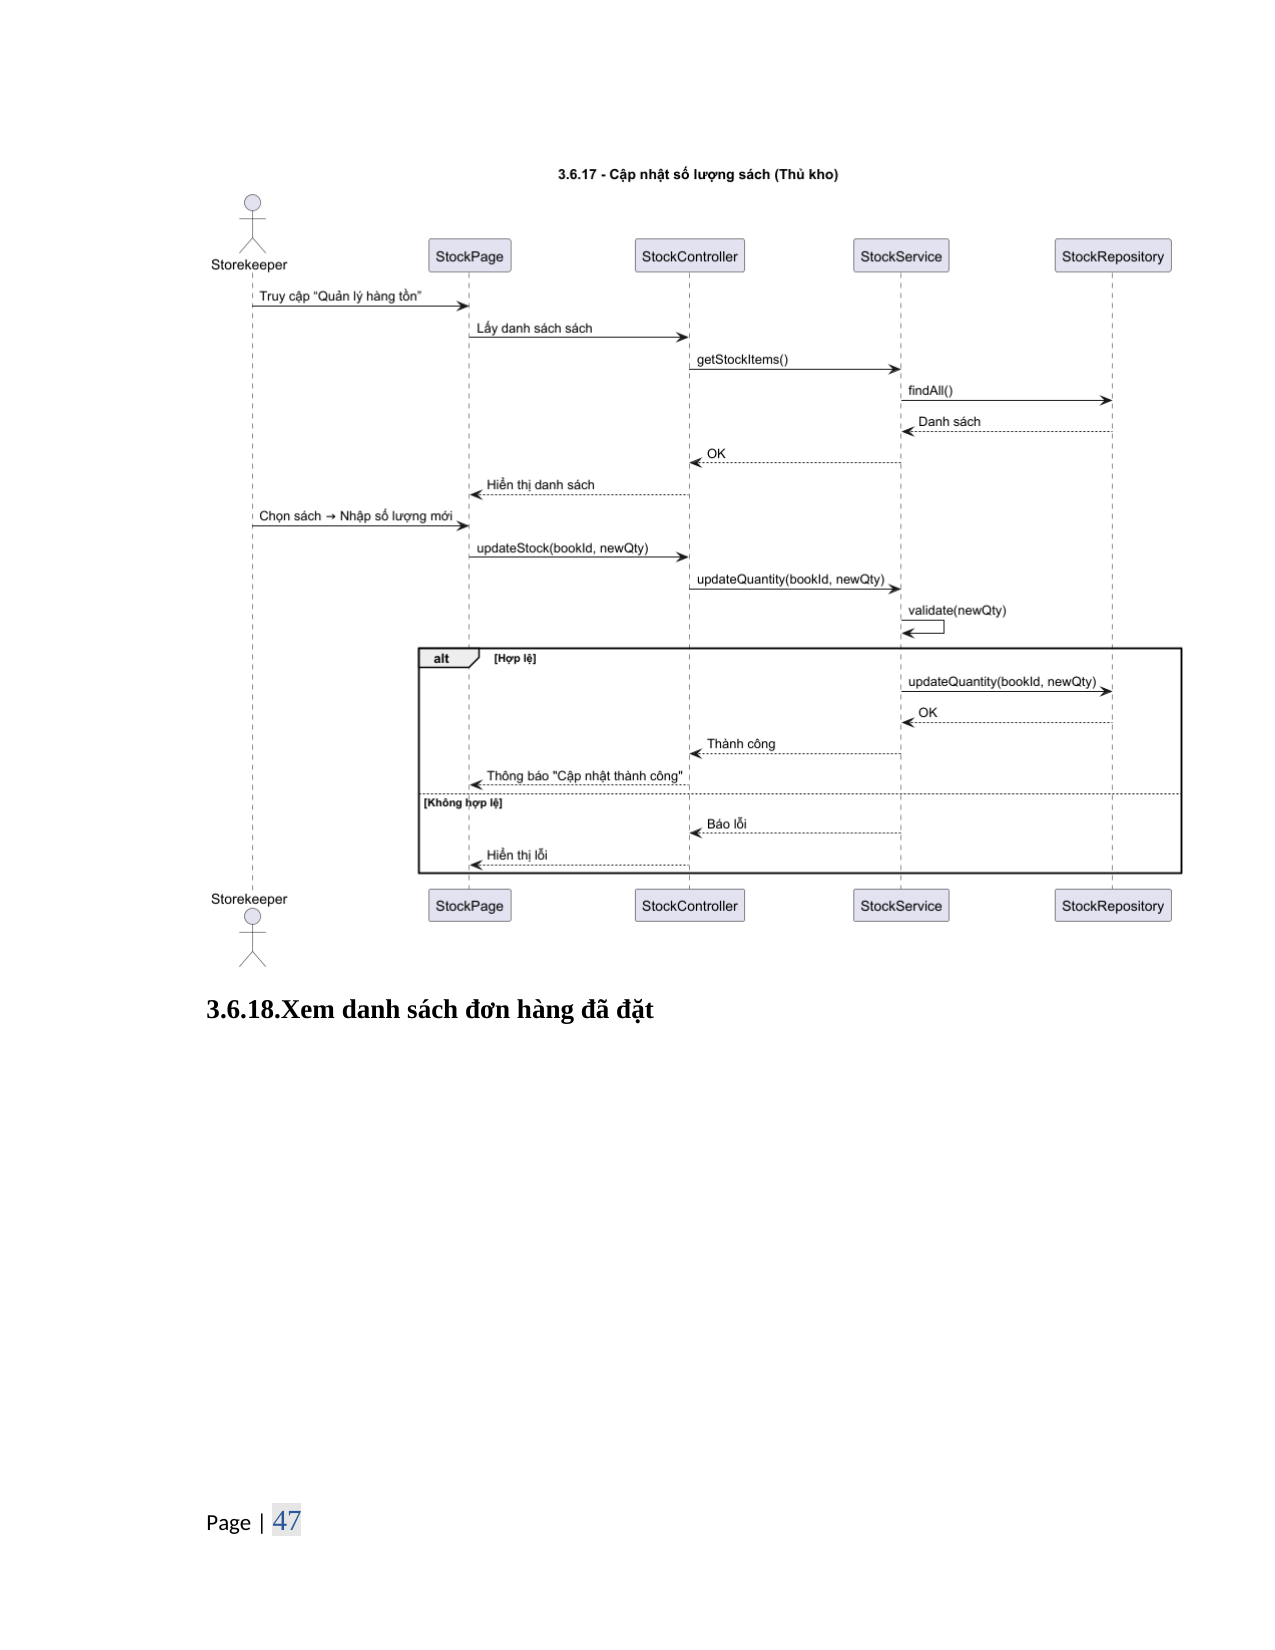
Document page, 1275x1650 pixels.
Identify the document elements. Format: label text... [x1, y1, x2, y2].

subtitle 3.6.18.Xem danh sách đơn hàng đã đặt [206, 999, 1187, 1024]
picture [206, 150, 1187, 972]
